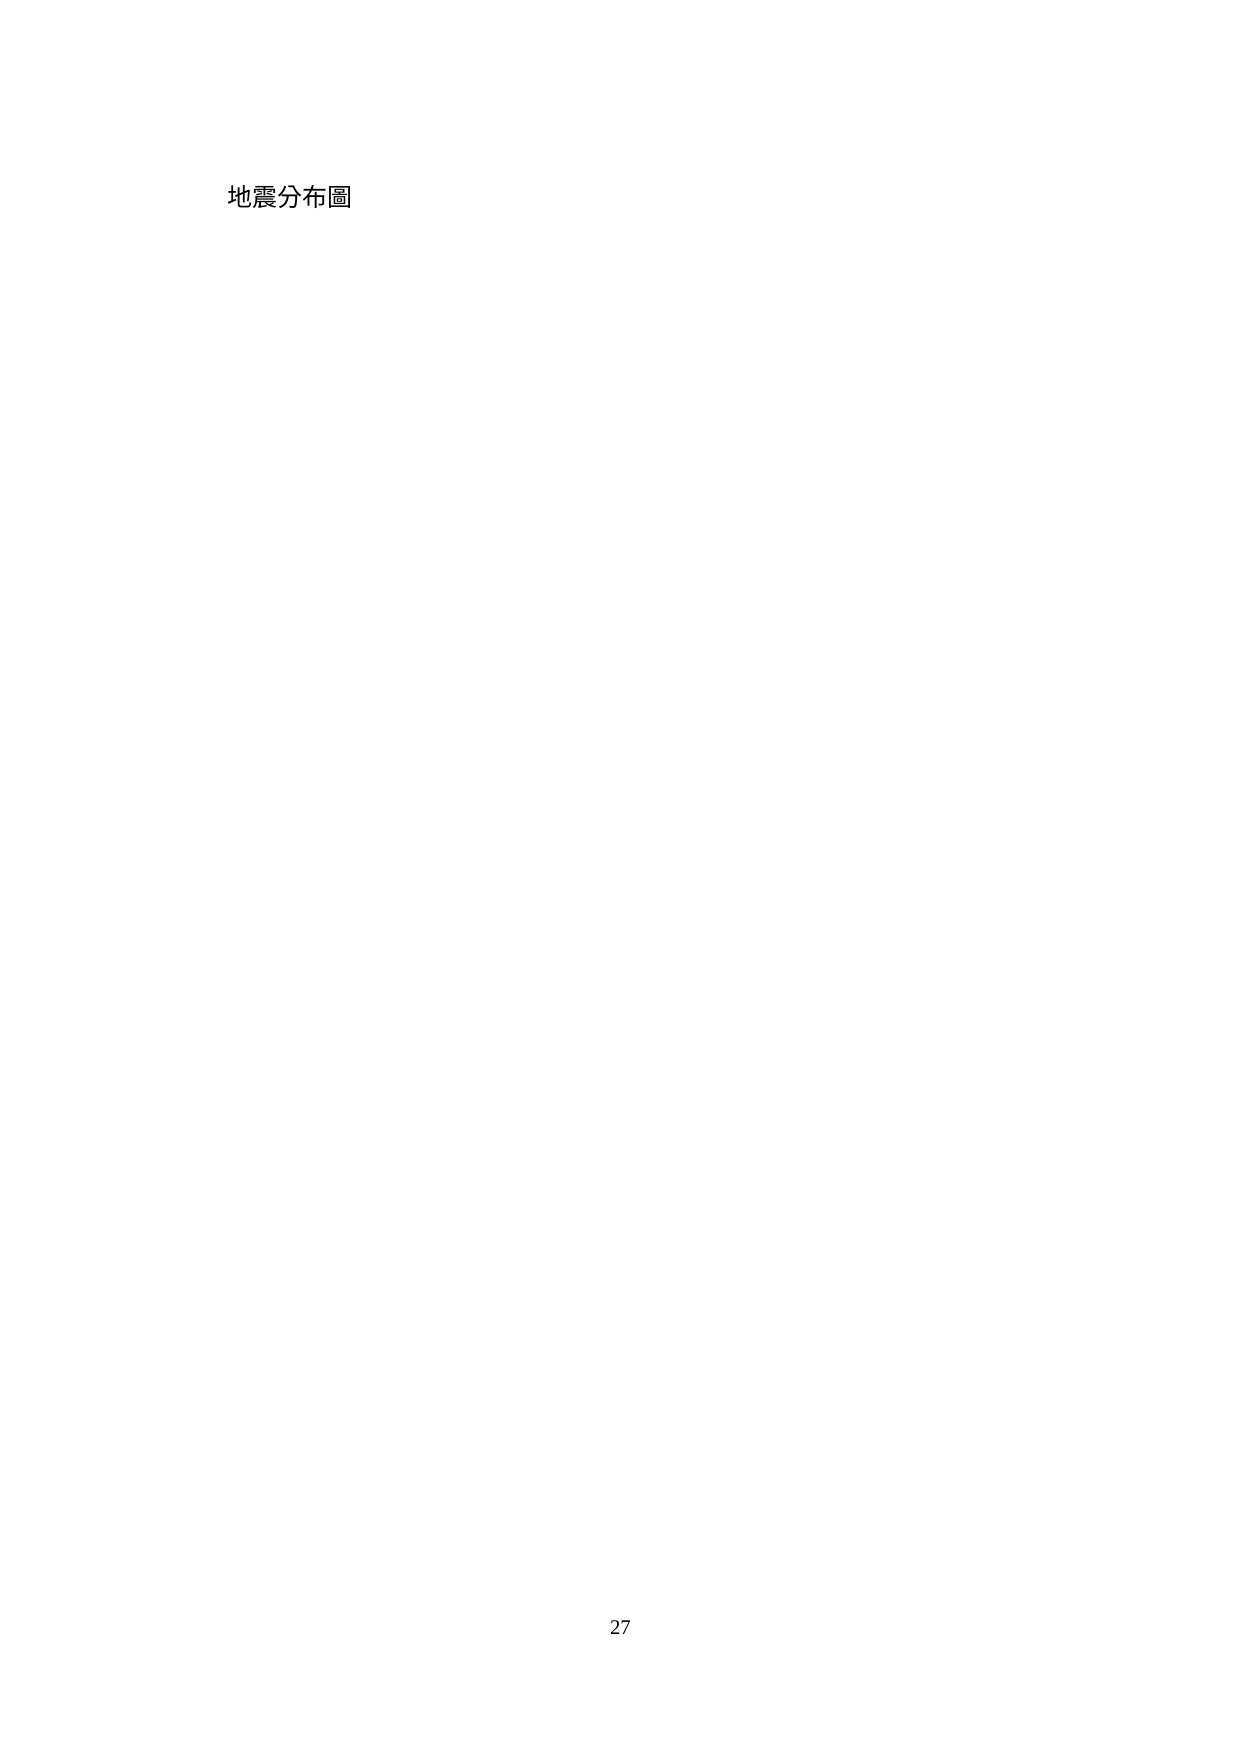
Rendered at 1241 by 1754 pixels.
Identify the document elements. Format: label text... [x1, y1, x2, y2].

text 地震分布圖 [177, 177, 1063, 213]
